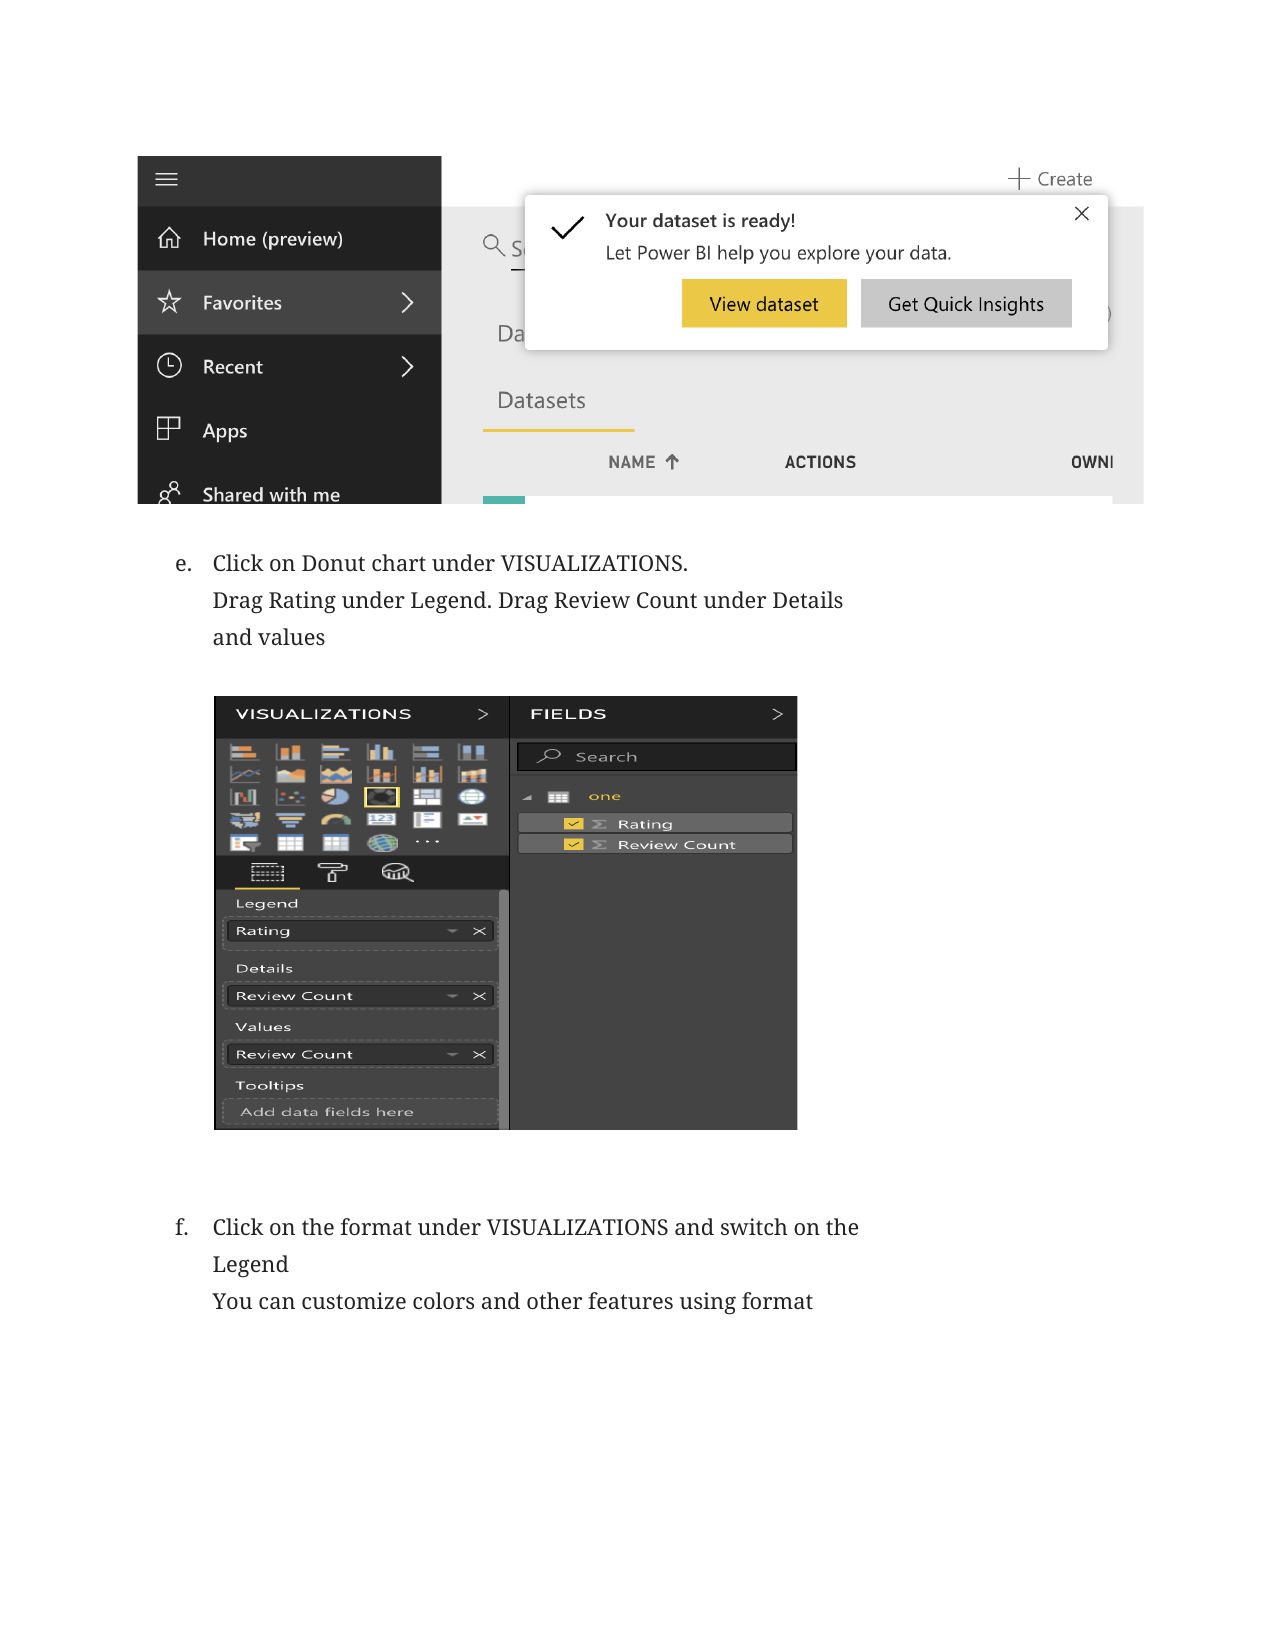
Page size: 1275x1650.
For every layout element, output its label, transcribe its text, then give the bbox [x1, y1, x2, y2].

picture [137, 156, 1144, 504]
list Click on the format under VISUALIZATIONS and switch on the Legend [175, 1212, 883, 1279]
list Drag Rating under Legend. Drag Review Count under Details and values [212, 585, 883, 652]
picture [212, 696, 798, 1130]
list Click on Donut chart under VISUALIZATIONS. [175, 548, 883, 578]
list You can customize colors and other features using format [212, 1286, 883, 1316]
